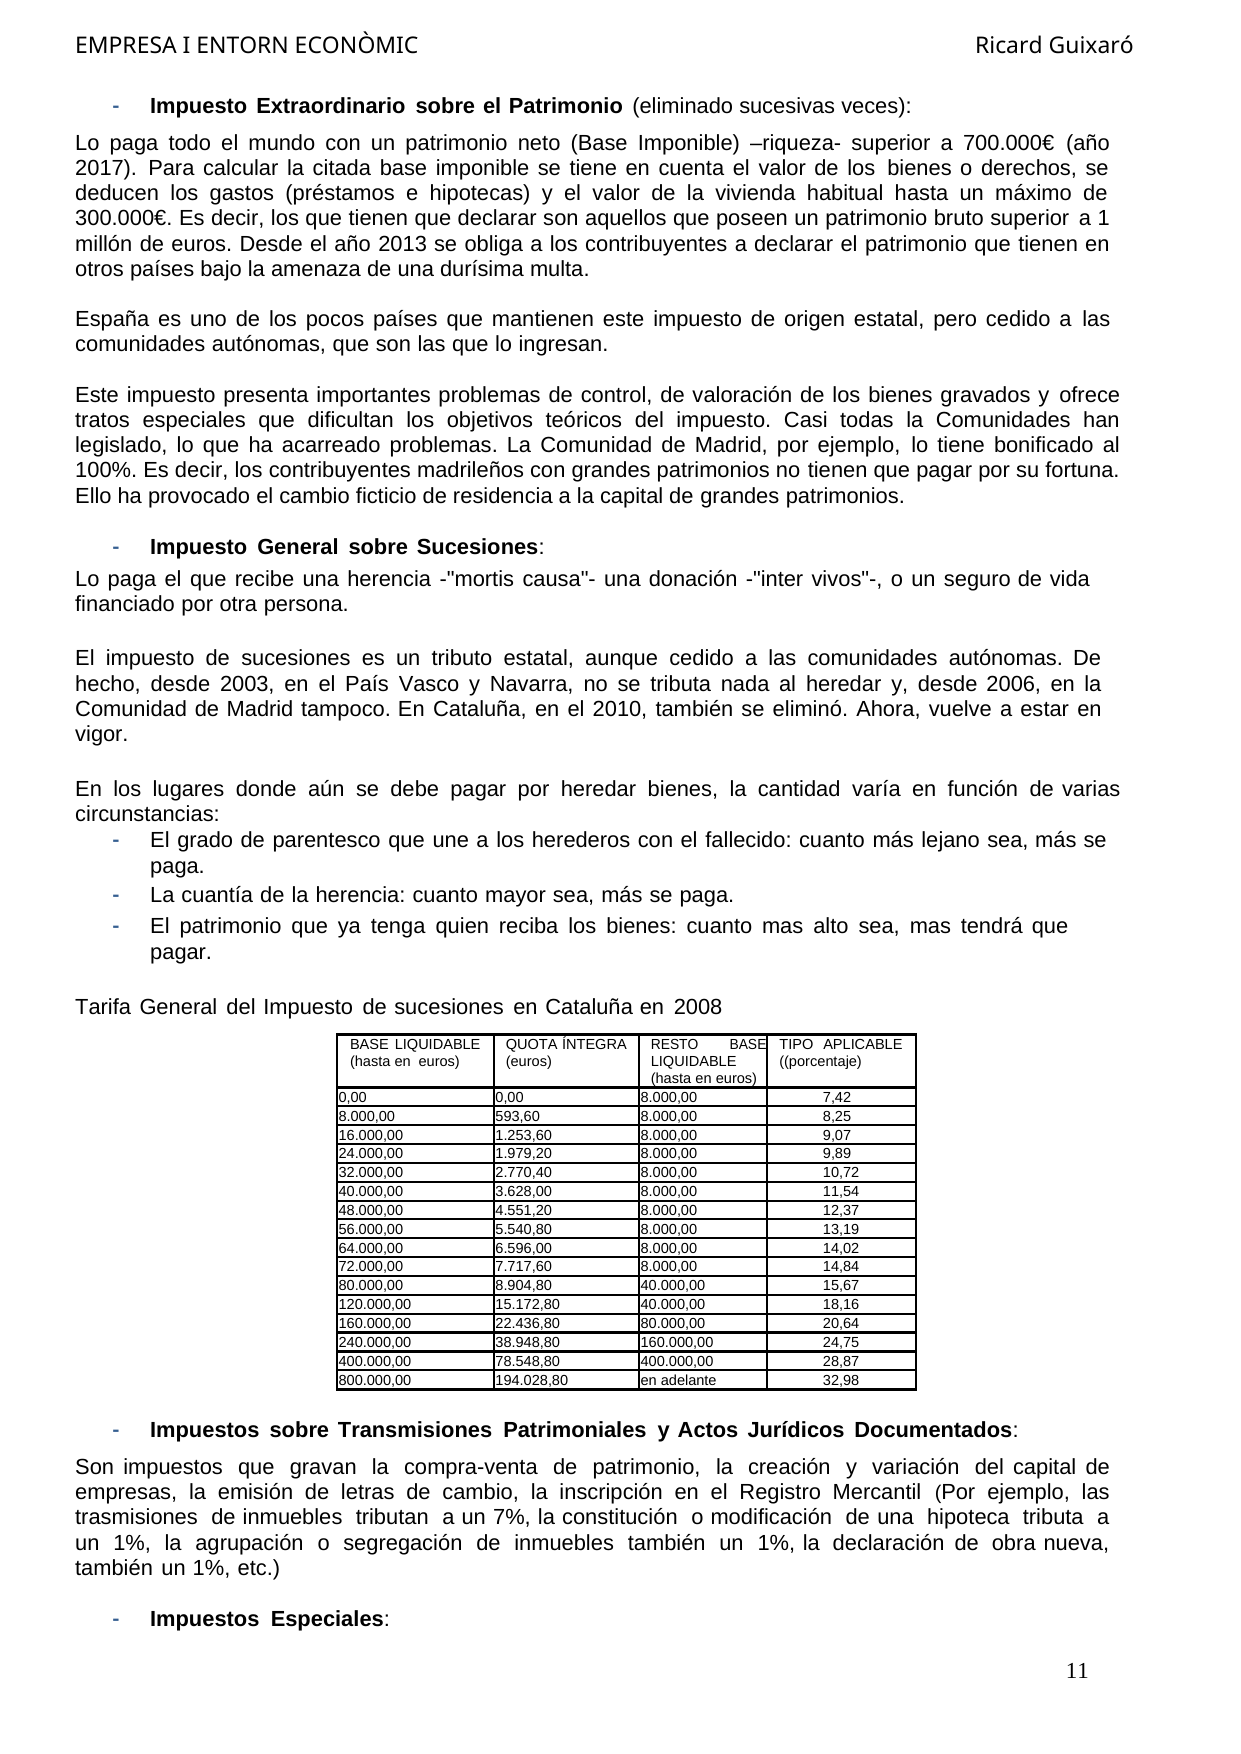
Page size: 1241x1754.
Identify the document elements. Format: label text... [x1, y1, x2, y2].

table_cell 10,72 [768, 1164, 915, 1181]
table_cell 9,89 [768, 1145, 915, 1162]
table_header RESTO BASE LIQUIDABLE (hasta en euros) [640, 1036, 766, 1086]
table_cell 4.551,20 [495, 1202, 638, 1218]
list Impuestos sobre Transmisiones Patrimoniales y Actos Jurídicos Documentados: [112, 1416, 1165, 1443]
list El patrimonio que ya tenga quien reciba los bienes: cuanto mas alto sea, mas tendrá que pagar. [112, 912, 1069, 964]
text Tarifa General del Impuesto de sucesiones en Cataluña en 2008 [75, 994, 1165, 1019]
table_cell 120.000,00 [338, 1296, 493, 1313]
table_cell 593,60 [495, 1107, 638, 1124]
table_cell 2.770,40 [495, 1164, 638, 1181]
table_header TIPO APLICABLE ((porcentaje) [768, 1036, 915, 1086]
text En los lugares donde aún se debe pagar por heredar bienes, la cantidad varía en función de varias circunstancias: [75, 775, 1122, 826]
table_cell 16.000,00 [338, 1126, 493, 1143]
text El impuesto de sucesiones es un tributo estatal, aunque cedido a las comunidades autónomas. De hecho, desde 2003, en el País Vasco y Navarra, no se tributa nada al heredar y, desde 2006, en la Comunidad de Madrid tampoco. En Cataluña, en el 2010, también se eliminó. Ahora, vuelve a estar en vigor. [75, 645, 1102, 746]
table_cell 240.000,00 [338, 1334, 493, 1350]
table_cell 64.000,00 [338, 1239, 493, 1256]
text España es uno de los pocos países que mantienen este impuesto de origen estatal, pero cedido a las comunidades autónomas, que son las que lo ingresan. [75, 306, 1110, 356]
text Son impuestos que gravan la compra-venta de patrimonio, la creación y variación del capital de empresas, la emisión de letras de cambio, la inscripción en el Registro Mercantil (Por ejemplo, las trasmisiones de inmuebles tributan a un 7%, la constitución o modificación de una hipoteca tributa a un 1%, la agrupación o segregación de inmuebles también un 1%, la declaración de obra nueva, también un 1%, etc.) [75, 1454, 1109, 1580]
table_cell 8.000,00 [640, 1183, 766, 1199]
table_cell 11,54 [768, 1183, 915, 1199]
list La cuantía de la herencia: cuanto mayor sea, más se paga. [112, 882, 1069, 908]
table_cell 20,64 [768, 1315, 915, 1331]
table_cell 0,00 [495, 1089, 638, 1105]
table_cell 24,75 [768, 1334, 915, 1350]
table_cell 1.979,20 [495, 1145, 638, 1162]
table_cell 40.000,00 [640, 1296, 766, 1313]
table_cell 5.540,80 [495, 1220, 638, 1237]
table_cell 9,07 [768, 1126, 915, 1143]
table_cell 24.000,00 [338, 1145, 493, 1162]
table_cell 22.436,80 [495, 1315, 638, 1331]
table_cell 72.000,00 [338, 1258, 493, 1275]
table_cell 160.000,00 [640, 1334, 766, 1350]
list El grado de parentesco que une a los herederos con el fallecido: cuanto más lejano sea, más se paga. [112, 826, 1107, 878]
table_cell 8.000,00 [640, 1258, 766, 1275]
table_cell 15.172,80 [495, 1296, 638, 1313]
table_cell 160.000,00 [338, 1315, 493, 1331]
table_header BASE LIQUIDABLE (hasta en euros) [338, 1036, 493, 1086]
table_cell 400.000,00 [640, 1353, 766, 1369]
list Impuesto Extraordinario sobre el Patrimonio (eliminado sucesivas veces): [112, 92, 1165, 119]
table_cell 8,25 [768, 1107, 915, 1124]
table_cell 8.000,00 [640, 1126, 766, 1143]
table_cell 0,00 [338, 1089, 493, 1105]
text Lo paga el que recibe una herencia -"mortis causa"- una donación -"inter vivos"-, o un seguro de vida financiado por otra persona. [75, 566, 1091, 616]
table_cell 40.000,00 [640, 1277, 766, 1294]
table_cell 15,67 [768, 1277, 915, 1294]
table_cell 6.596,00 [495, 1239, 638, 1256]
list Impuestos Especiales: [112, 1605, 1165, 1632]
text Este impuesto presenta importantes problemas de control, de valoración de los bienes gravados y ofrece tratos especiales que dificultan los objetivos teóricos del impuesto. Casi todas la Comunidades han legislado, lo que ha acarreado problemas. La Comunidad de Madrid, por ejemplo, lo tiene bonificado al 100%. Es decir, los contribuyentes madrileños con grandes patrimonios no tienen que pagar por su fortuna. Ello ha provocado el cambio ficticio de residencia a la capital de grandes patrimonios. [75, 382, 1120, 508]
table_cell 48.000,00 [338, 1202, 493, 1218]
table_cell 12,37 [768, 1202, 915, 1218]
table_cell 8.000,00 [640, 1202, 766, 1218]
table_cell 8.000,00 [640, 1145, 766, 1162]
table_cell en adelante [640, 1371, 766, 1388]
table_cell 8.000,00 [640, 1089, 766, 1105]
table_cell 14,84 [768, 1258, 915, 1275]
table_cell 8.000,00 [640, 1220, 766, 1237]
table_cell 40.000,00 [338, 1183, 493, 1199]
table_cell 13,19 [768, 1220, 915, 1237]
table_cell 78.548,80 [495, 1353, 638, 1369]
table_cell 8.000,00 [640, 1239, 766, 1256]
table_cell 3.628,00 [495, 1183, 638, 1199]
table_cell 80.000,00 [338, 1277, 493, 1294]
table_cell 8.000,00 [640, 1107, 766, 1124]
table_cell 8.904,80 [495, 1277, 638, 1294]
table_cell 194.028,80 [495, 1371, 638, 1388]
list Impuesto General sobre Sucesiones: [112, 533, 1165, 559]
table_cell 56.000,00 [338, 1220, 493, 1237]
table_cell 1.253,60 [495, 1126, 638, 1143]
table_cell 7,42 [768, 1089, 915, 1105]
table_cell 32,98 [768, 1371, 915, 1388]
table_cell 7.717,60 [495, 1258, 638, 1275]
table_cell 38.948,80 [495, 1334, 638, 1350]
table_cell 28,87 [768, 1353, 915, 1369]
table_cell 8.000,00 [338, 1107, 493, 1124]
table_cell 32.000,00 [338, 1164, 493, 1181]
table_cell 80.000,00 [640, 1315, 766, 1331]
table_header QUOTA ÍNTEGRA (euros) [495, 1036, 638, 1086]
table_cell 8.000,00 [640, 1164, 766, 1181]
table_cell 800.000,00 [338, 1371, 493, 1388]
table_cell 400.000,00 [338, 1353, 493, 1369]
table_cell 14,02 [768, 1239, 915, 1256]
text Lo paga todo el mundo con un patrimonio neto (Base Imponible) –riqueza- superior a 700.000€ (año 2017). Para calcular la citada base imponible se tiene en cuenta el valor de los bienes o derechos, se deducen los gastos (préstamos e hipotecas) y el valor de la vivienda habitual hasta un máximo de 300.000€. Es decir, los que tienen que declarar son aquellos que poseen un patrimonio bruto superior a 1 millón de euros. Desde el año 2013 se obliga a los contribuyentes a declarar el patrimonio que tienen en otros países bajo la amenaza de una durísima multa. [75, 129, 1109, 281]
table_cell 18,16 [768, 1296, 915, 1313]
